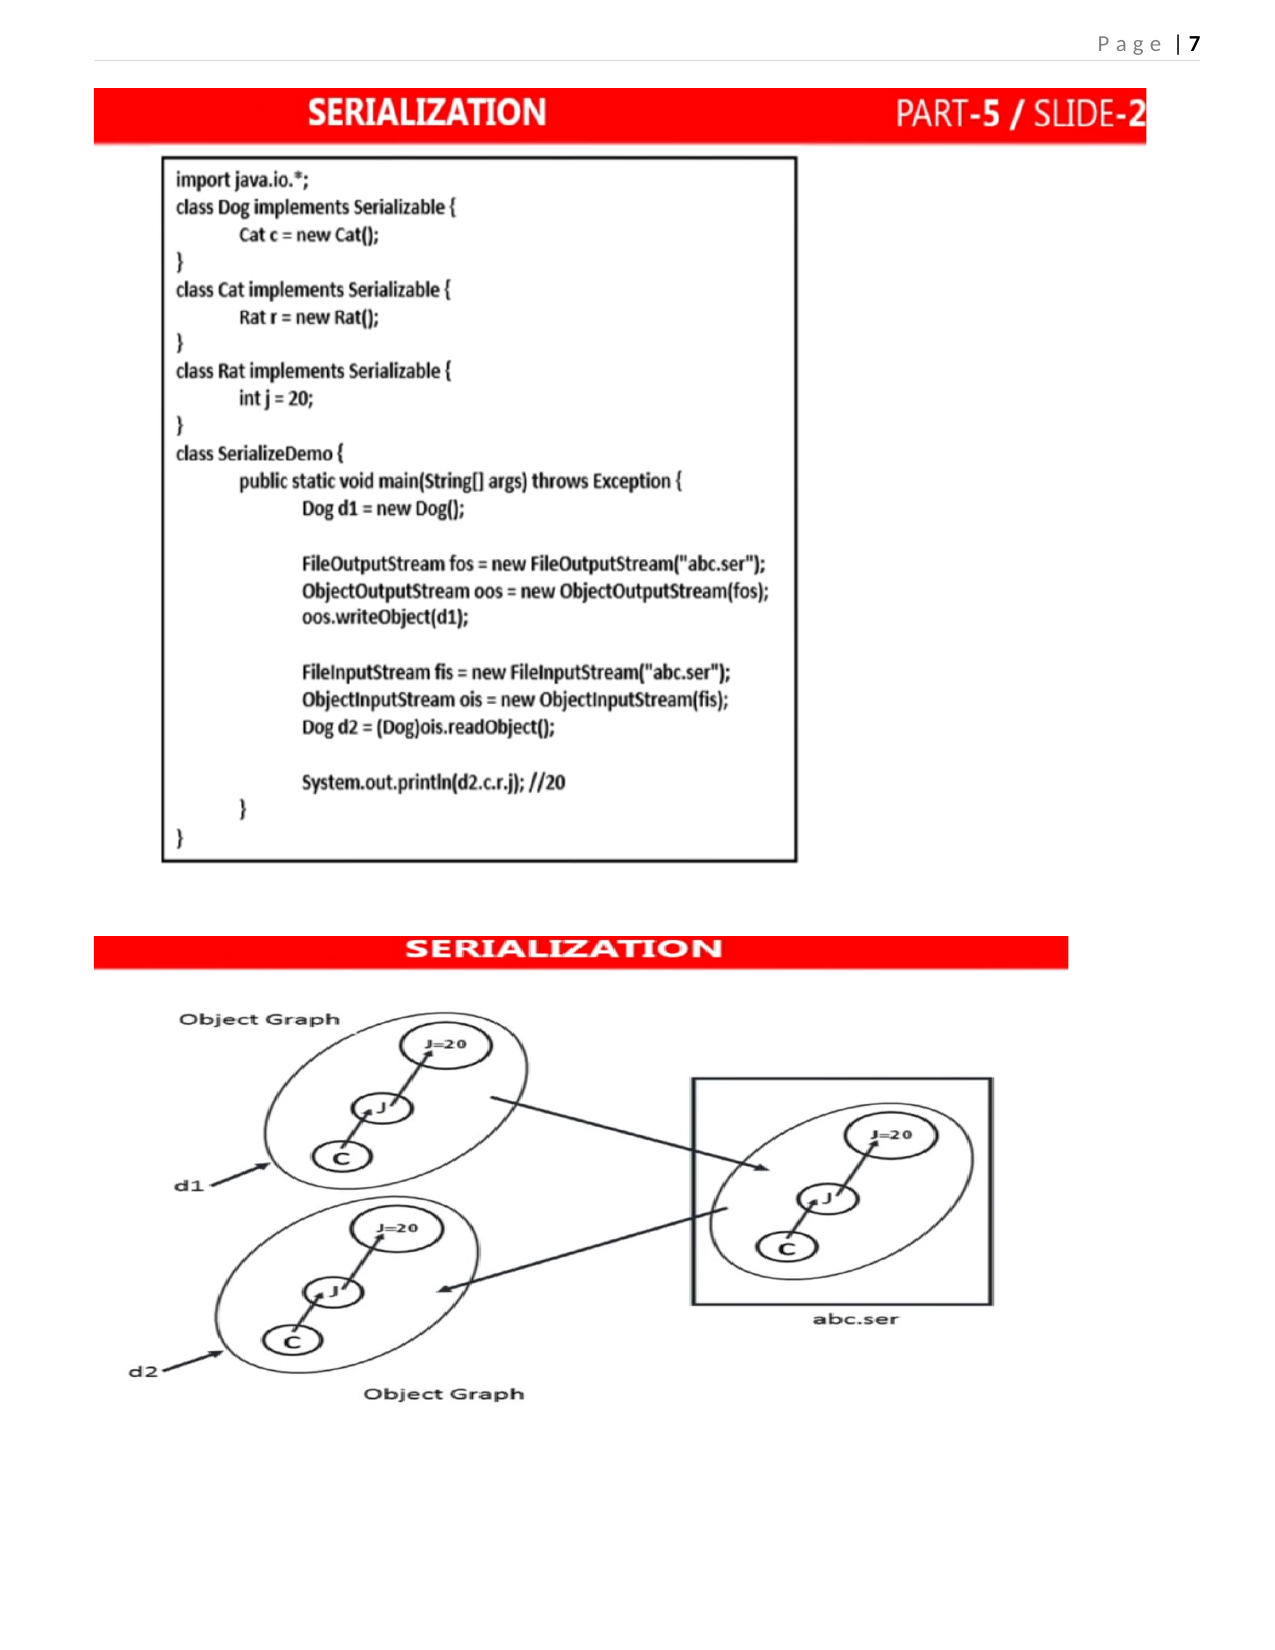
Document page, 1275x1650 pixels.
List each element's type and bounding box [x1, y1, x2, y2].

picture [93, 88, 1147, 871]
picture [93, 936, 1069, 1412]
